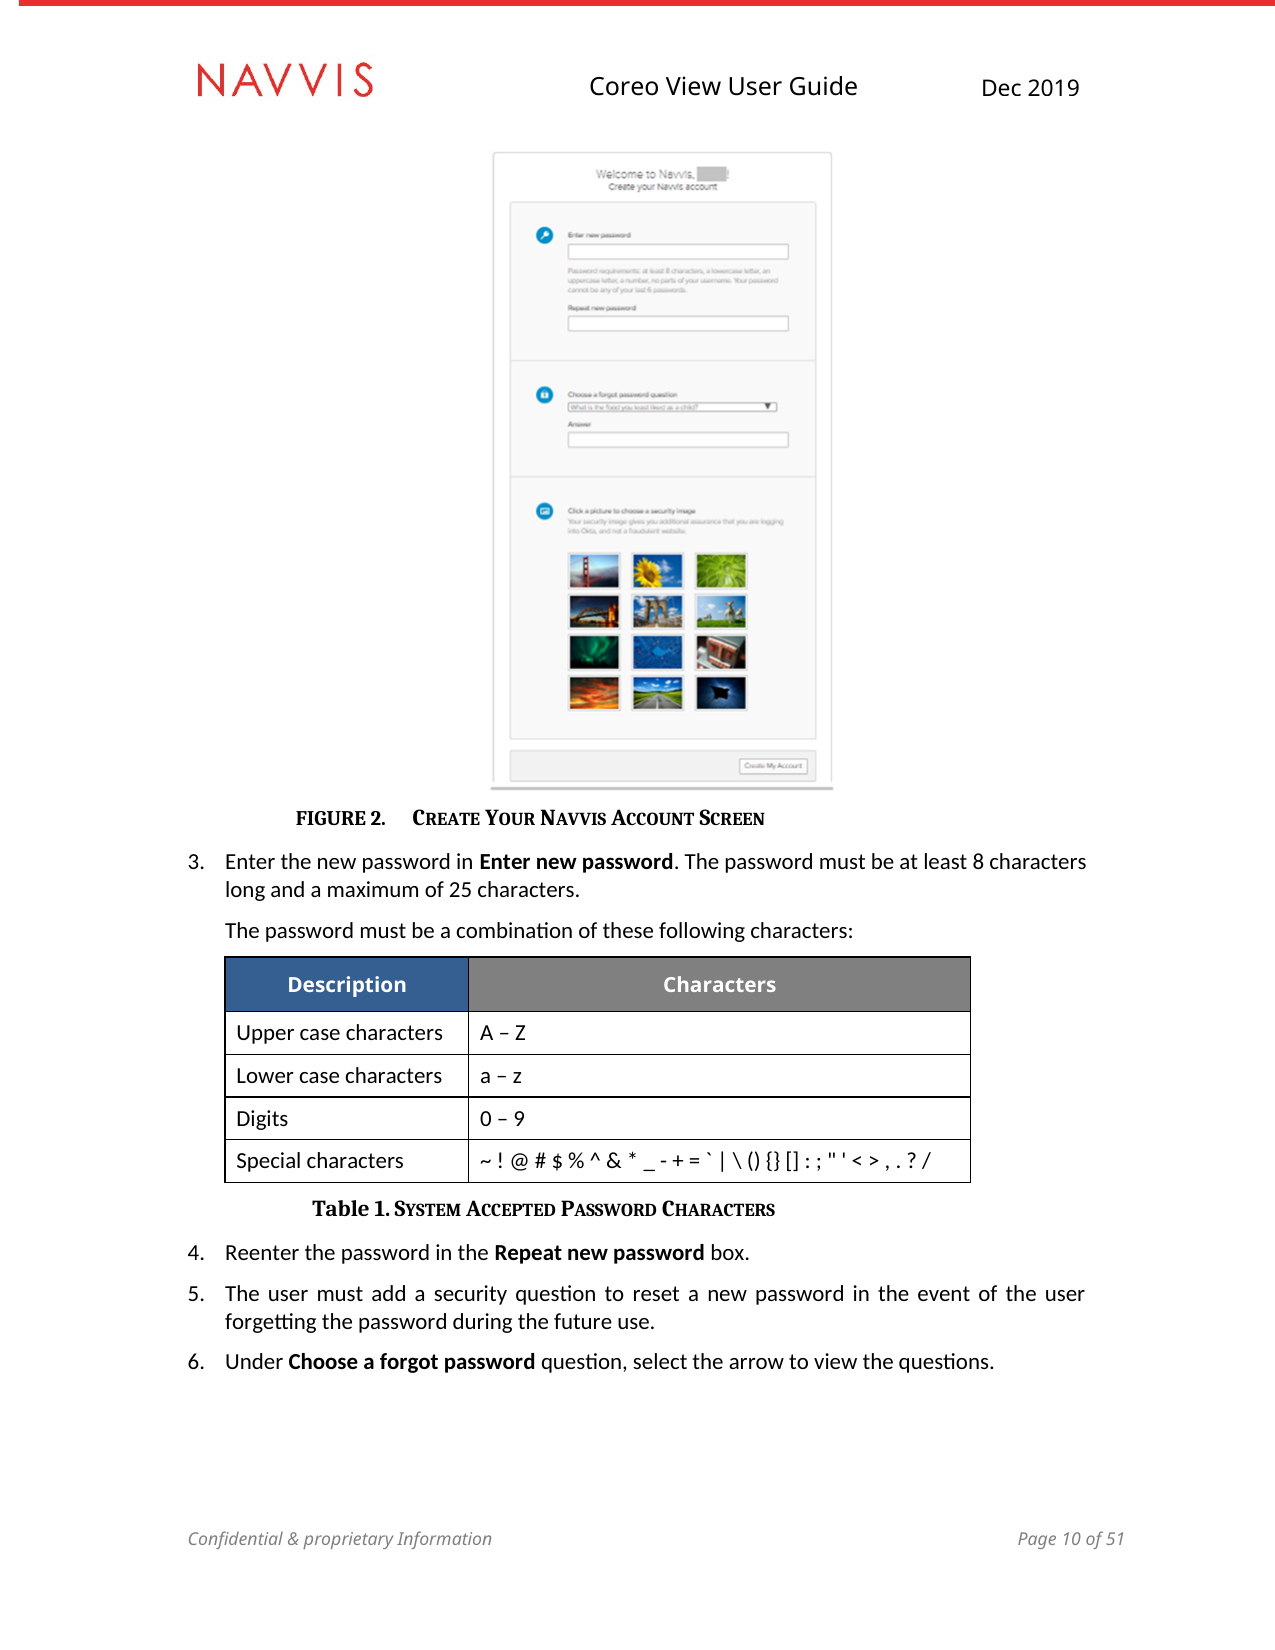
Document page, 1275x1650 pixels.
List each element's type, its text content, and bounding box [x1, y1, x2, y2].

table_cell Special characters [226, 1140, 468, 1182]
text System Accepted Password Characters [312, 1196, 1087, 1222]
list The user must add a security question to reset a new password in the event of the user forgetting the password during the future use. [187, 1279, 1087, 1335]
table_cell ~ ! @ # $ % ^ & * _ - + = ` | \ () {} [] : ; " ' < > , . ? / [469, 1140, 970, 1182]
table_cell Digits [226, 1098, 468, 1139]
table_cell Lower case characters [226, 1055, 468, 1096]
picture [489, 150, 835, 792]
text Create Your Navvis Account Screen [296, 804, 1087, 831]
table_header Description [226, 958, 468, 1011]
table_cell 0 – 9 [469, 1098, 970, 1139]
table_cell a – z [469, 1055, 970, 1096]
table_cell Upper case characters [226, 1012, 468, 1054]
list Enter the new password in Enter new password. The password must be at least 8 characters long and a maximum of 25 characters. [187, 847, 1087, 903]
text The password must be a combination of these following characters: [225, 916, 1087, 944]
picture [187, 55, 383, 104]
list Under Choose a forgot password question, select the arrow to view the questions. [187, 1347, 1087, 1375]
table_cell A – Z [469, 1012, 970, 1054]
table_header Characters [469, 958, 970, 1011]
list Reenter the password in the Repeat new password box. [187, 1238, 1087, 1266]
